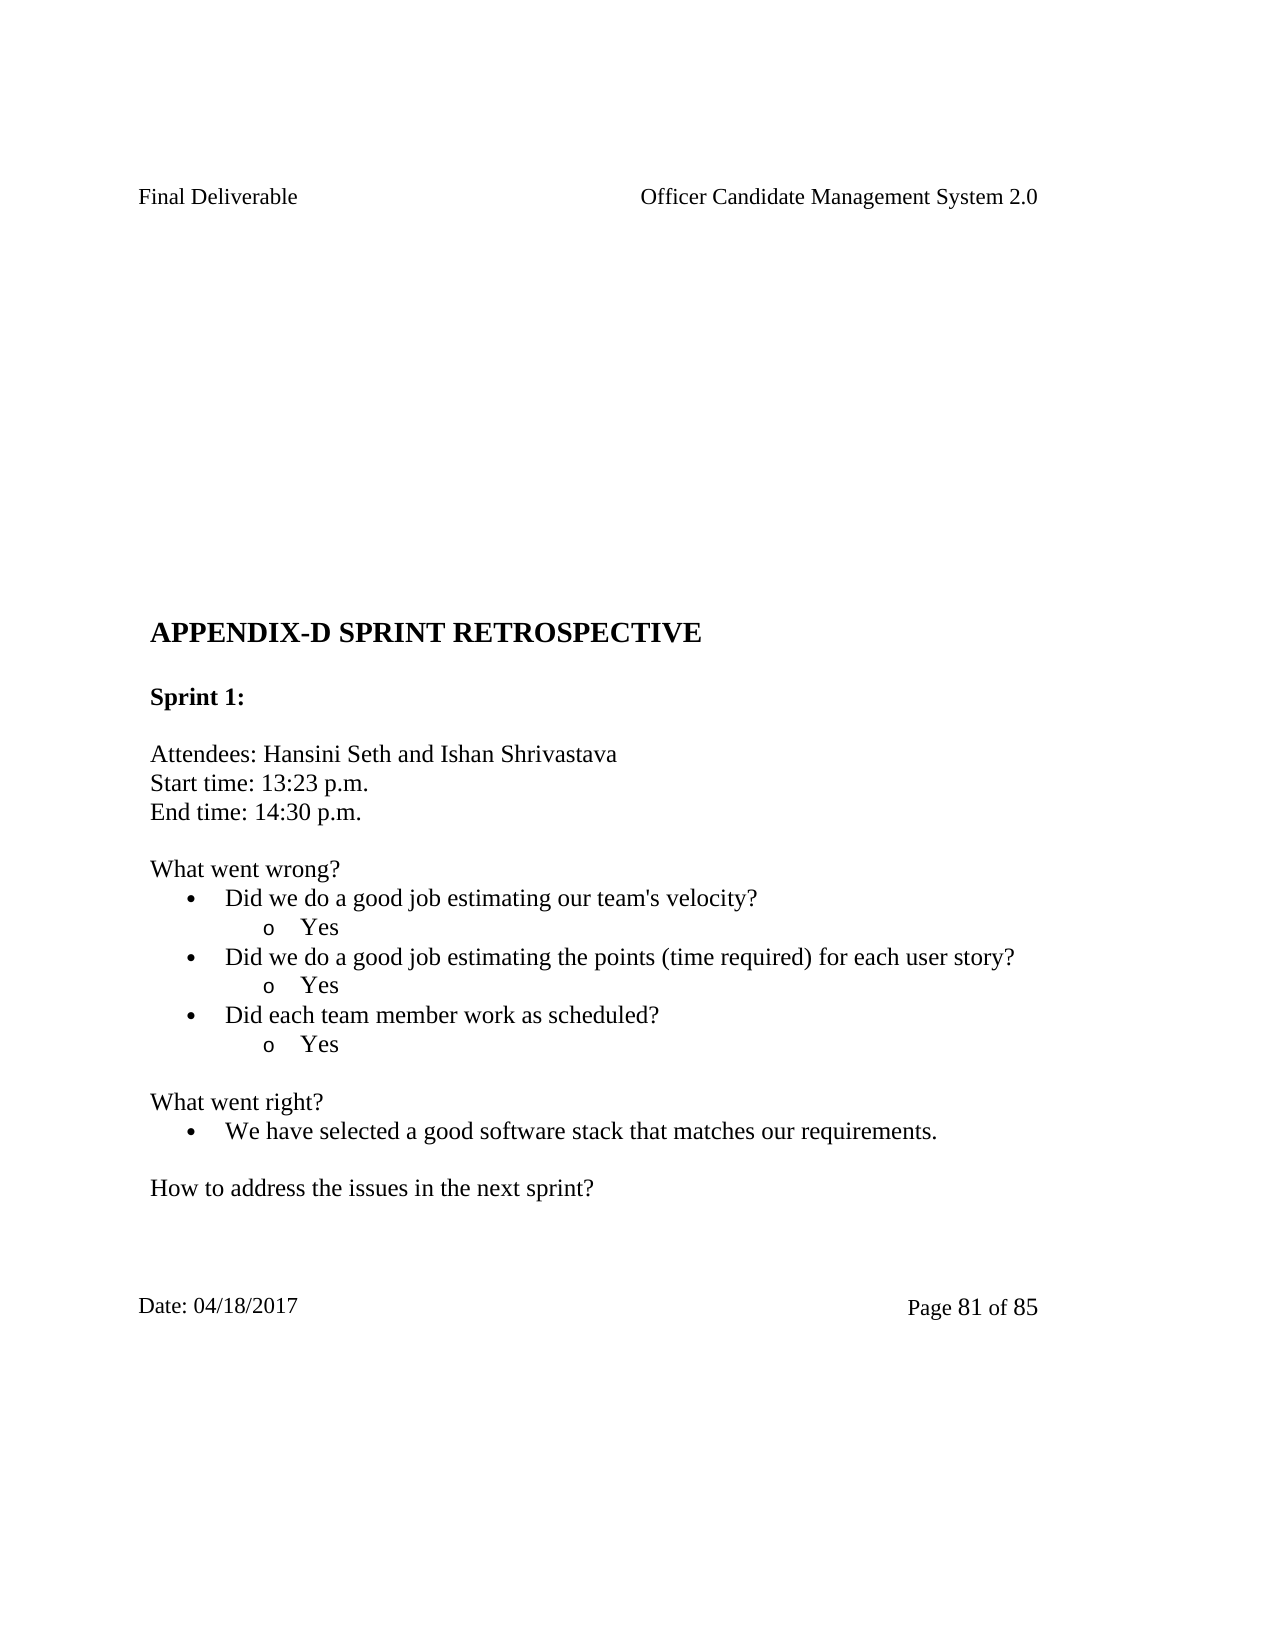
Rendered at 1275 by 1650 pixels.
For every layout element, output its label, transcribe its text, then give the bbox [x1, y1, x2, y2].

list Did we do a good job estimating the points (time required) for each user story? [187, 942, 1125, 970]
list Did each team member work as scheduled? [187, 1000, 1125, 1029]
text How to address the issues in the next sprint? [150, 1173, 1125, 1202]
text APPENDIX-D SPRINT RETROSPECTIVE [150, 615, 1125, 648]
list Did we do a good job estimating our team's velocity? [187, 883, 1125, 912]
text Start time: 13:23 p.m. [150, 768, 1125, 797]
text What went right? [150, 1087, 1125, 1116]
text Attendees: Hansini Seth and Ishan Shrivastava [150, 739, 1125, 768]
list Yes [262, 912, 1125, 942]
text End time: 14:30 p.m. [150, 797, 1125, 826]
text Sprint 1: [150, 682, 1125, 711]
list Yes [262, 970, 1125, 1000]
list Yes [262, 1029, 1125, 1058]
text What went wrong? [150, 854, 1125, 883]
list We have selected a good software stack that matches our requirements. [187, 1116, 1125, 1144]
